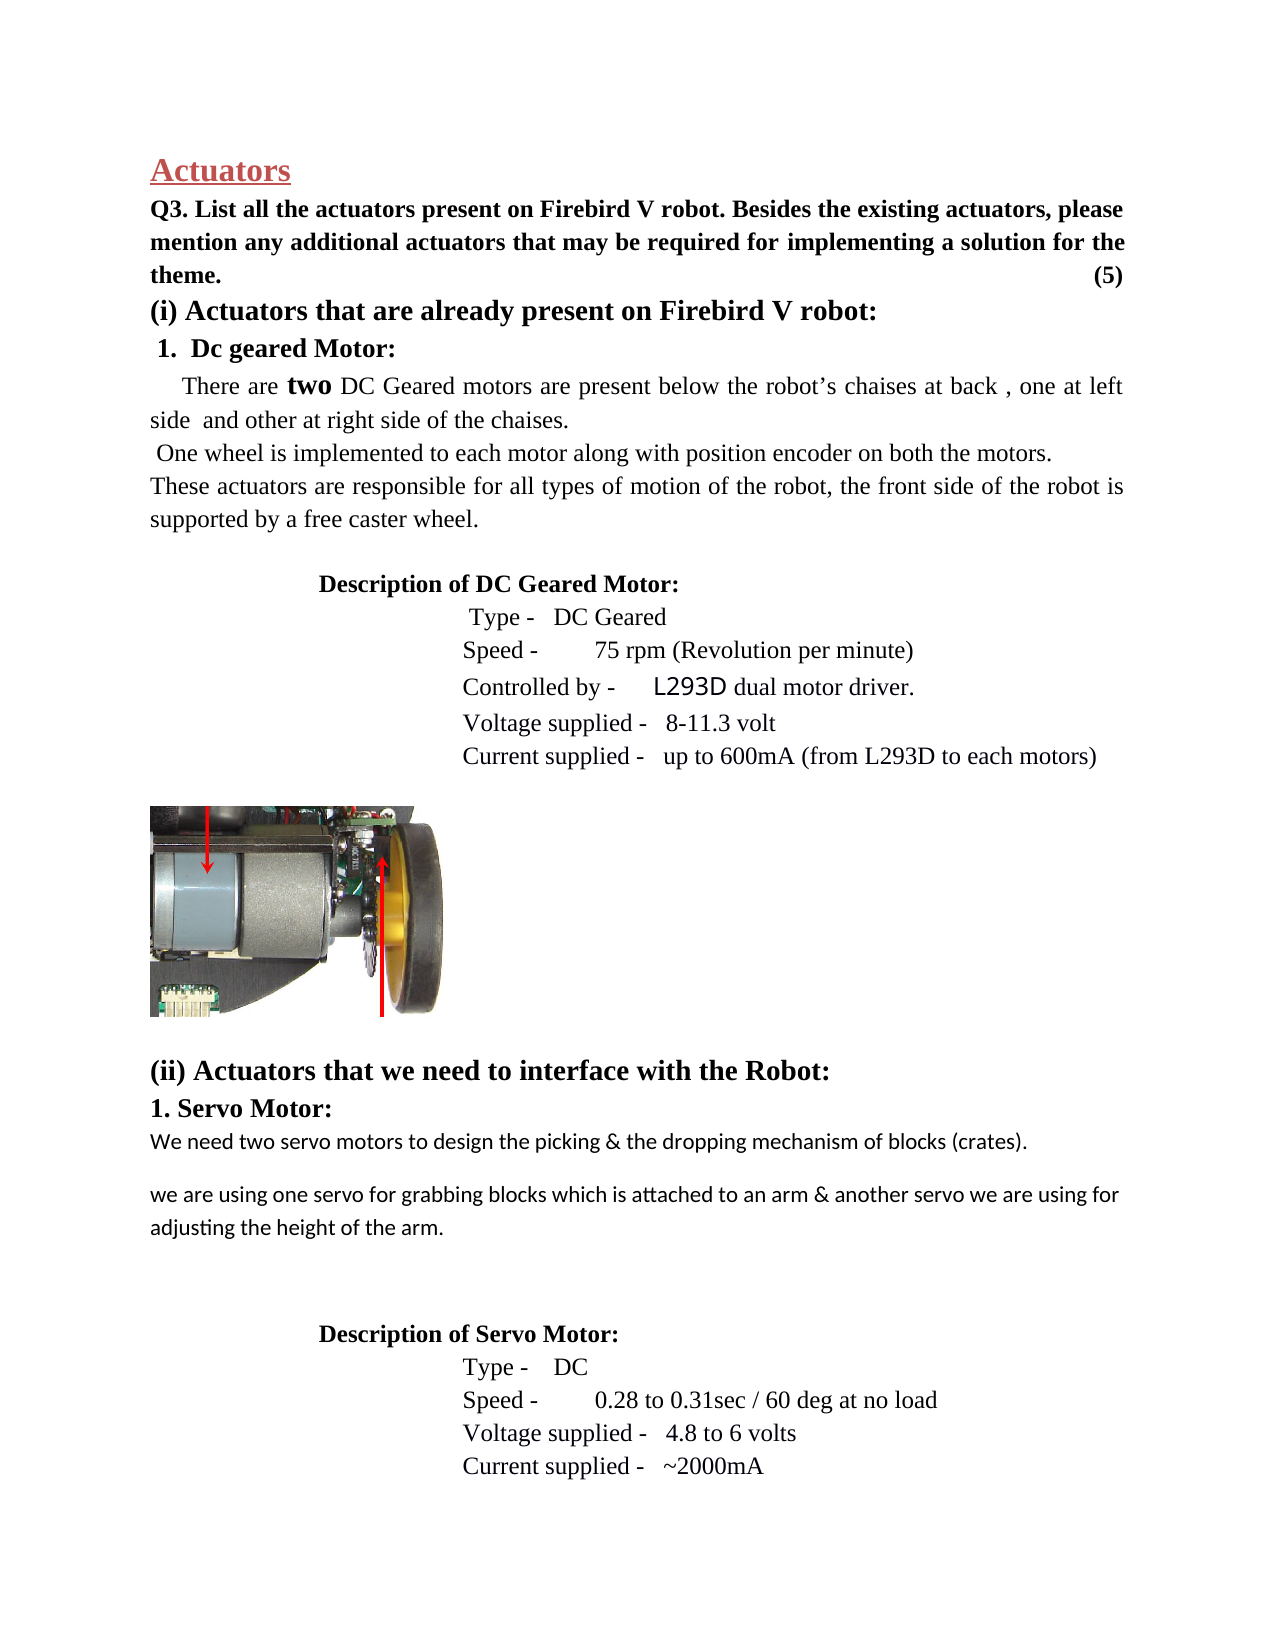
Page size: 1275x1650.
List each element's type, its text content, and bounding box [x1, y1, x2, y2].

text Voltage supplied - 4.8 to 6 volts [150, 1418, 1125, 1447]
text There are two DC Geared motors are present below the robot’s chaises at back , one at left side and other at right side of the chaises. [150, 367, 1125, 434]
text (i) Actuators that are already present on Firebird V robot: [150, 293, 1125, 327]
text One wheel is implemented to each motor along with position encoder on both the motors. [150, 438, 1125, 467]
text (ii) Actuators that we need to interface with the Robot: [150, 1053, 1125, 1087]
text Speed - 0.28 to 0.31sec / 60 deg at no load [150, 1385, 1125, 1413]
text Voltage supplied - 8-11.3 volt [150, 708, 1125, 736]
text we are using one servo for grabbing blocks which is attached to an arm & another servo we are using for adjusting the height of the arm. [150, 1181, 1125, 1241]
text 1. Servo Motor: [150, 1092, 1125, 1123]
text Speed - 75 rpm (Revolution per minute) [150, 636, 1125, 664]
text 1. Dc geared Motor: [150, 332, 1125, 363]
text Controlled by - L293D dual motor driver. [150, 668, 1125, 703]
text Current supplied - ~2000mA [150, 1451, 1125, 1479]
text Type - DC Geared [150, 602, 1125, 631]
text Description of DC Geared Motor: [150, 569, 1125, 598]
text Description of Servo Motor: [150, 1319, 1125, 1347]
text We need two servo motors to design the picking & the dropping mechanism of blocks (crates). [150, 1127, 1125, 1156]
text Current supplied - up to 600mA (from L293D to each motors) [150, 741, 1125, 769]
text Type - DC [150, 1352, 1125, 1381]
text These actuators are responsible for all types of motion of the robot, the front side of the robot is supported by a free caster wheel. [150, 471, 1125, 533]
text Actuators [150, 150, 1125, 188]
text Q3. List all the actuators present on Firebird V robot. Besides the existing actuators, please mention any additional actuators that may be required for implementing a solution for the theme. (5) [150, 194, 1125, 289]
